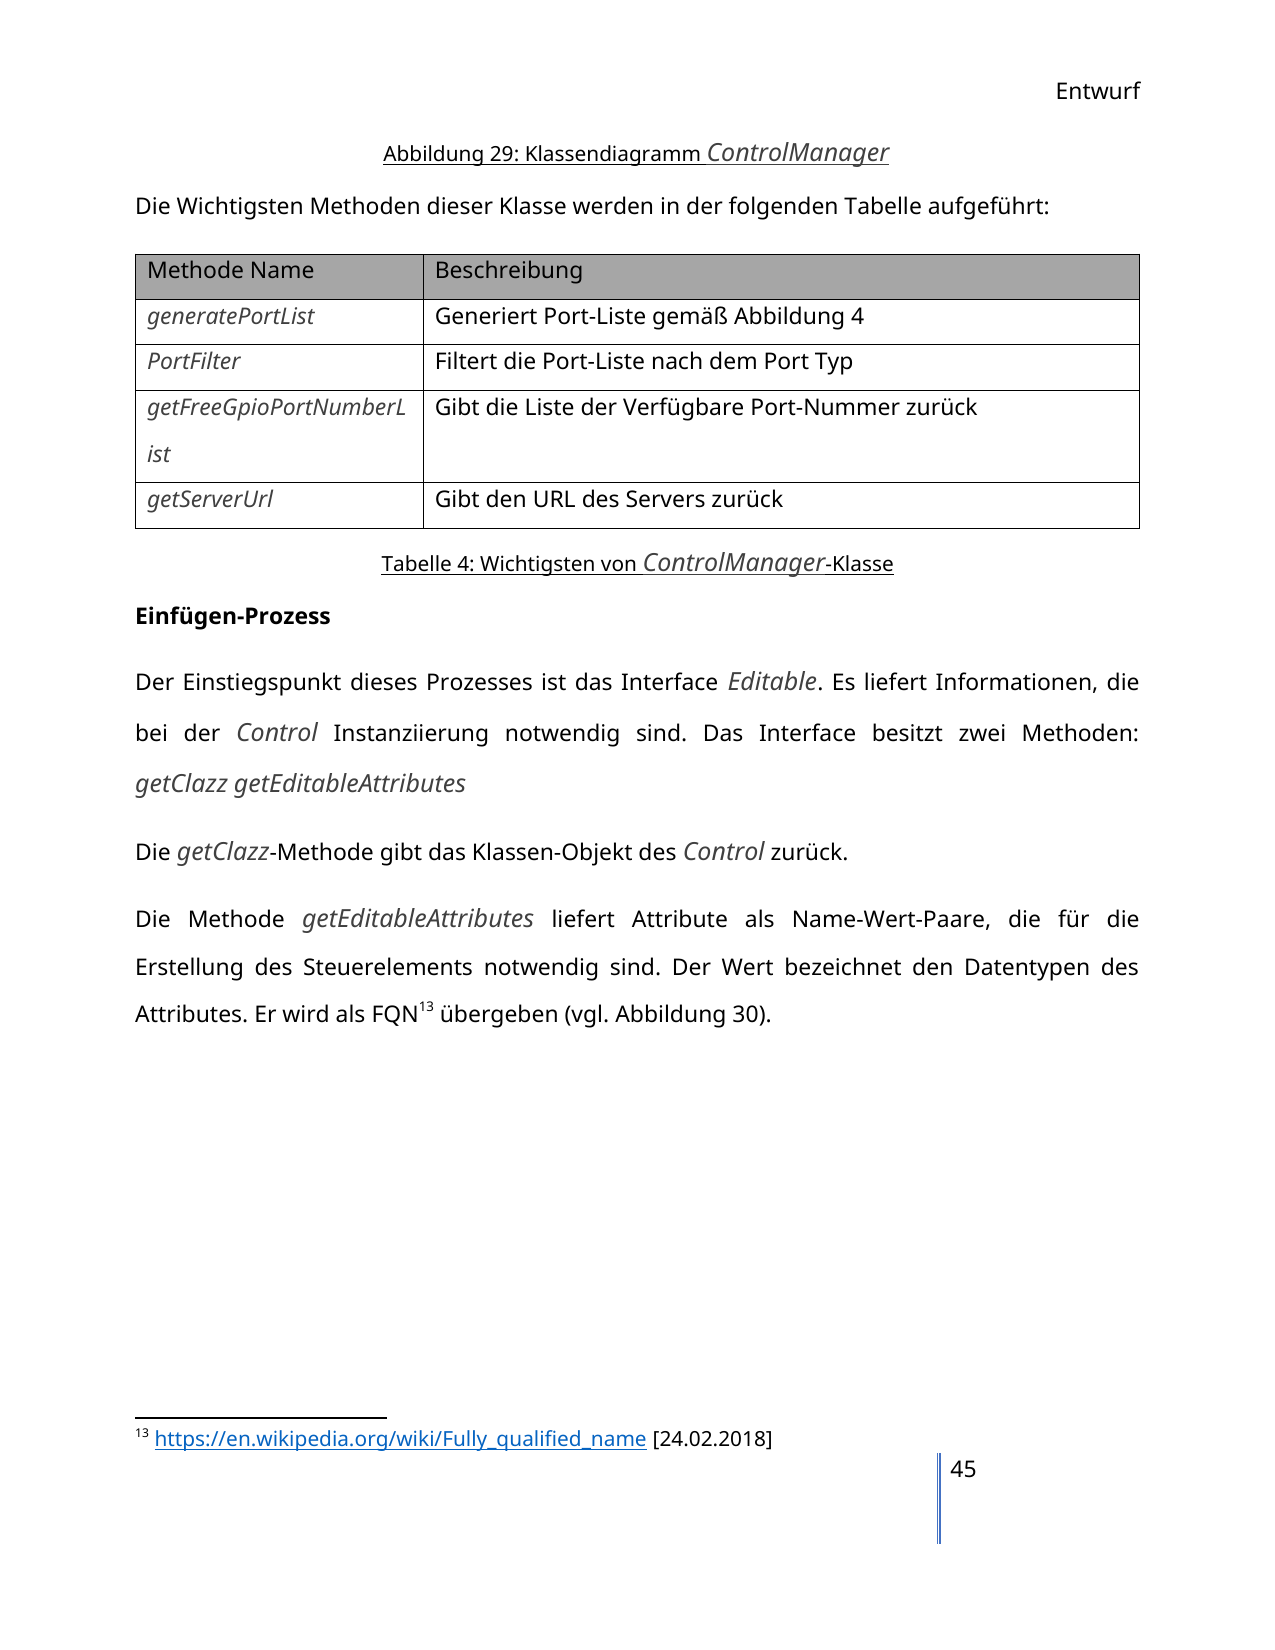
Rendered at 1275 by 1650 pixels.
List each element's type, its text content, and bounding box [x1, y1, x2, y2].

text Der Einstiegspunkt dieses Prozesses ist das Interface Editable. Es liefert Informationen, die bei der Control Instanziierung notwendig sind. Das Interface besitzt zwei Methoden: getClazz getEditableAttributes [135, 663, 1140, 800]
table_cell generatePortList [136, 300, 423, 344]
text Tabelle : Wichtigsten von ControlManager-Klasse [135, 545, 1140, 579]
table_header Methode Name [136, 255, 423, 299]
table_cell Gibt die Liste der Verfügbare Port-Nummer zurück [424, 391, 1139, 482]
text Einfügen-Prozess [135, 600, 1140, 631]
table_header Beschreibung [424, 255, 1139, 299]
table_cell PortFilter [136, 345, 423, 390]
table_cell Gibt den URL des Servers zurück [424, 483, 1139, 527]
text Die Methode getEditableAttributes liefert Attribute als Name-Wert-Paare, die für die Erstellung des Steuerelements notwendig sind. Der Wert bezeichnet den Datentypen des Attributes. Er wird als FQN übergeben (vgl. Abbildung 30). [135, 901, 1140, 1029]
table_cell getFreeGpioPortNumberList [136, 391, 423, 482]
text Die Wichtigsten Methoden dieser Klasse werden in der folgenden Tabelle aufgeführt: [135, 190, 1140, 221]
table_cell Generiert Port-Liste gemäß Abbildung 4 [424, 300, 1139, 344]
table_cell getServerUrl [136, 483, 423, 527]
text Abbildung : Klassendiagramm ControlManager [135, 135, 1140, 169]
table_cell Filtert die Port-Liste nach dem Port Typ [424, 345, 1139, 390]
text Die getClazz-Methode gibt das Klassen-Objekt des Control zurück. [135, 833, 1140, 867]
